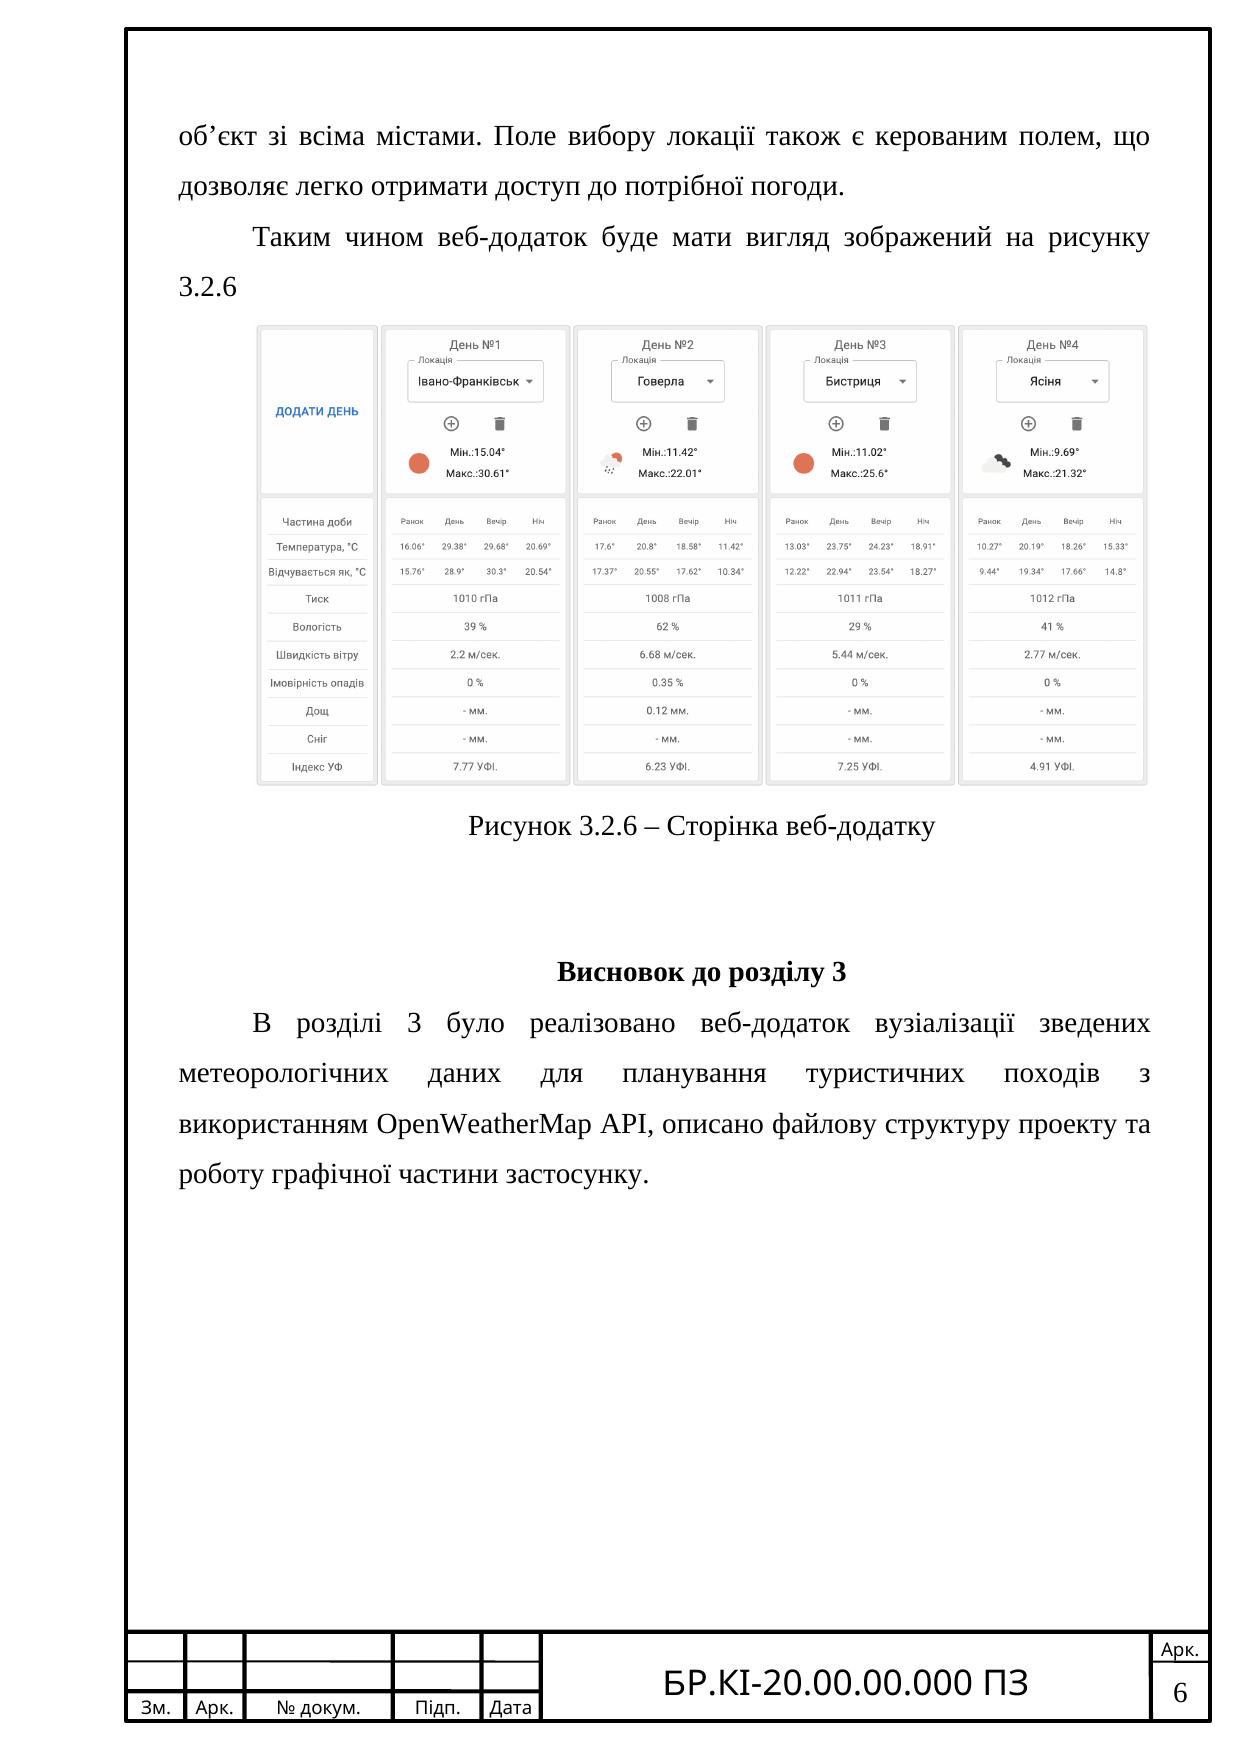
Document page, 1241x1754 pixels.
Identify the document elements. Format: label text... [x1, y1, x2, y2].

picture [252, 319, 1151, 791]
subtitle Висновок до розділу 3 [252, 954, 1152, 988]
text В розділі 3 було реалізовано веб-додаток вузіалізації зведених метеорологічних даних для планування туристичних походів з використанням OpenWeatherMap API, описано файлову структуру проекту та роботу графічної частини застосунку. [178, 1005, 1152, 1189]
text Таким чином веб-додаток буде мати вигляд зображений на рисунку 3.2.6 [178, 219, 1152, 303]
text Рисунок 3.2.6 – Сторінка веб-додатку [178, 808, 1152, 841]
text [178, 118, 1152, 202]
